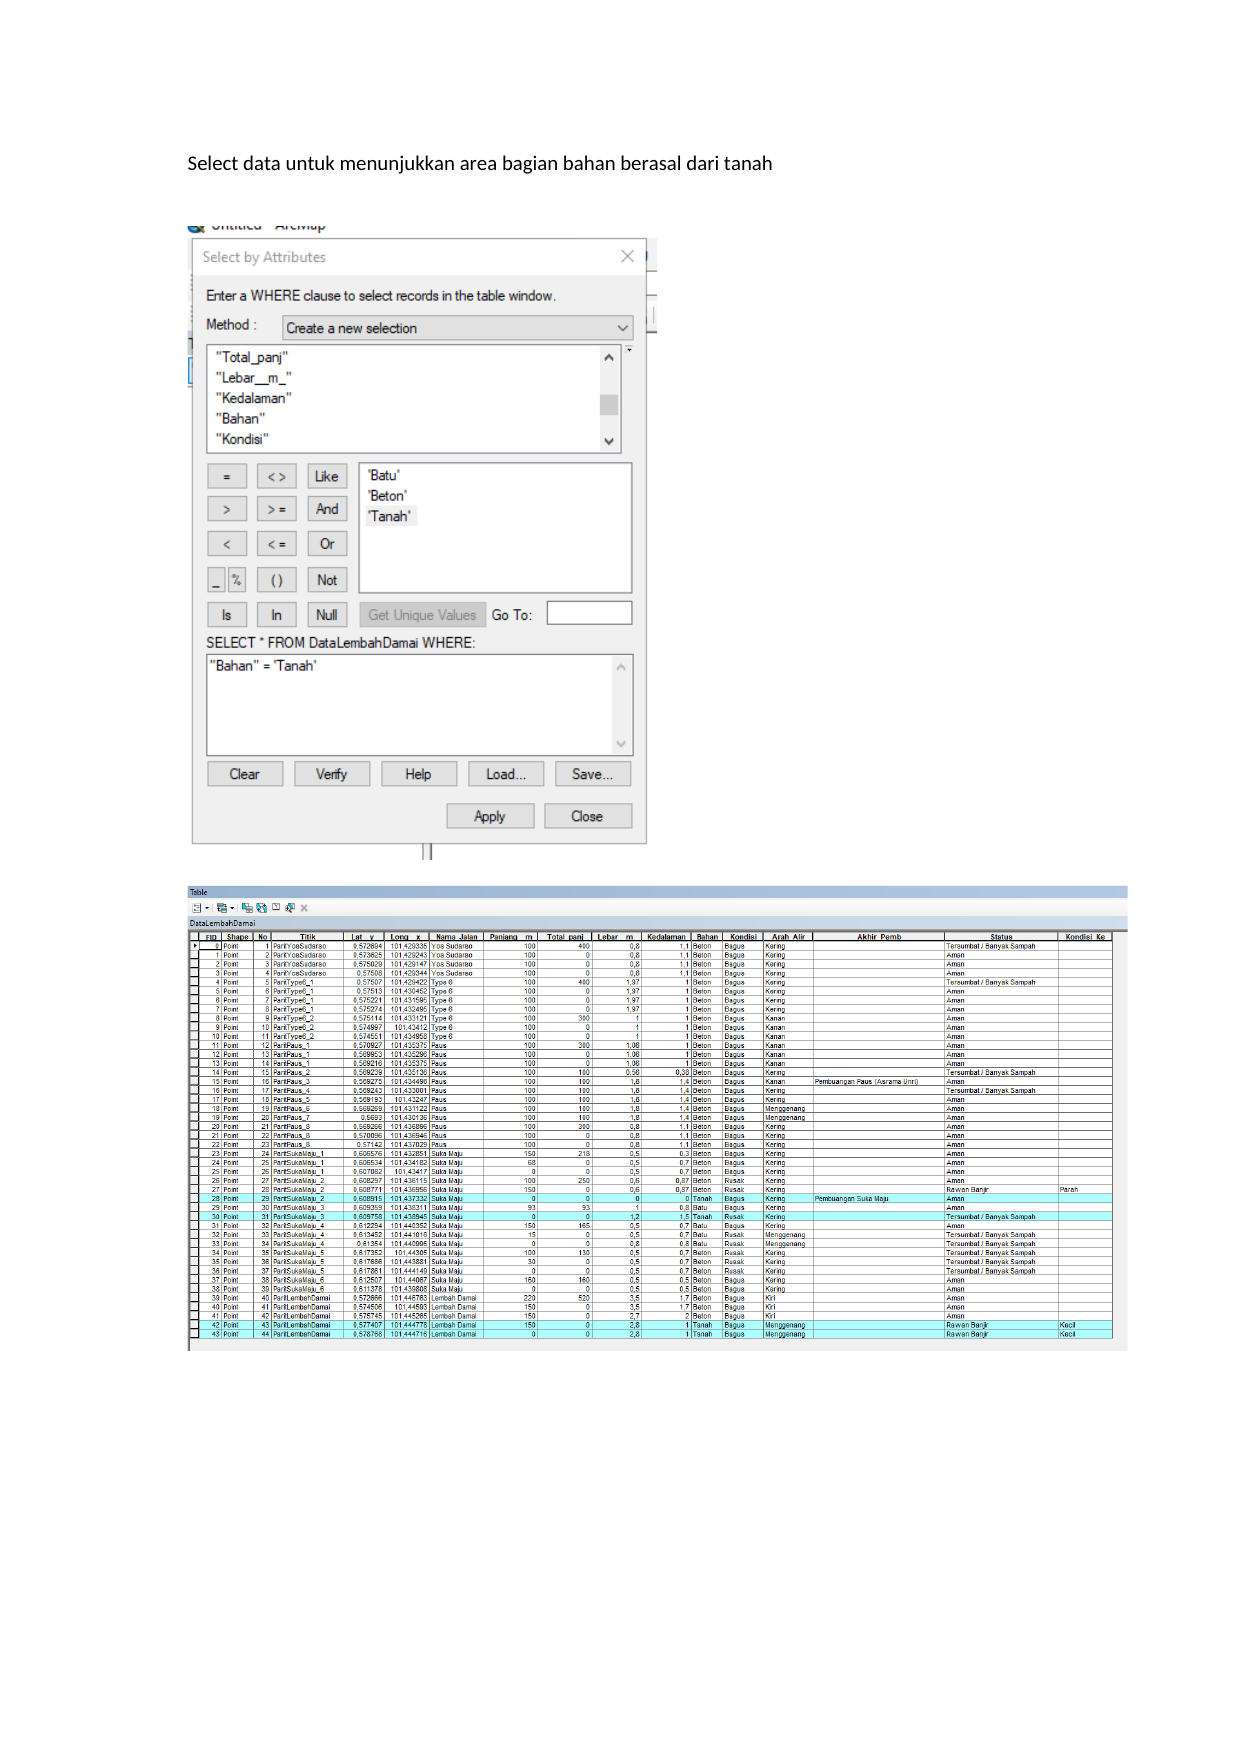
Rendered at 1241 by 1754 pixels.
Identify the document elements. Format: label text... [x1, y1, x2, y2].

text Select data untuk menunjukkan area bagian bahan berasal dari tanah [187, 150, 1053, 175]
picture [187, 226, 658, 860]
picture [187, 885, 1128, 1351]
